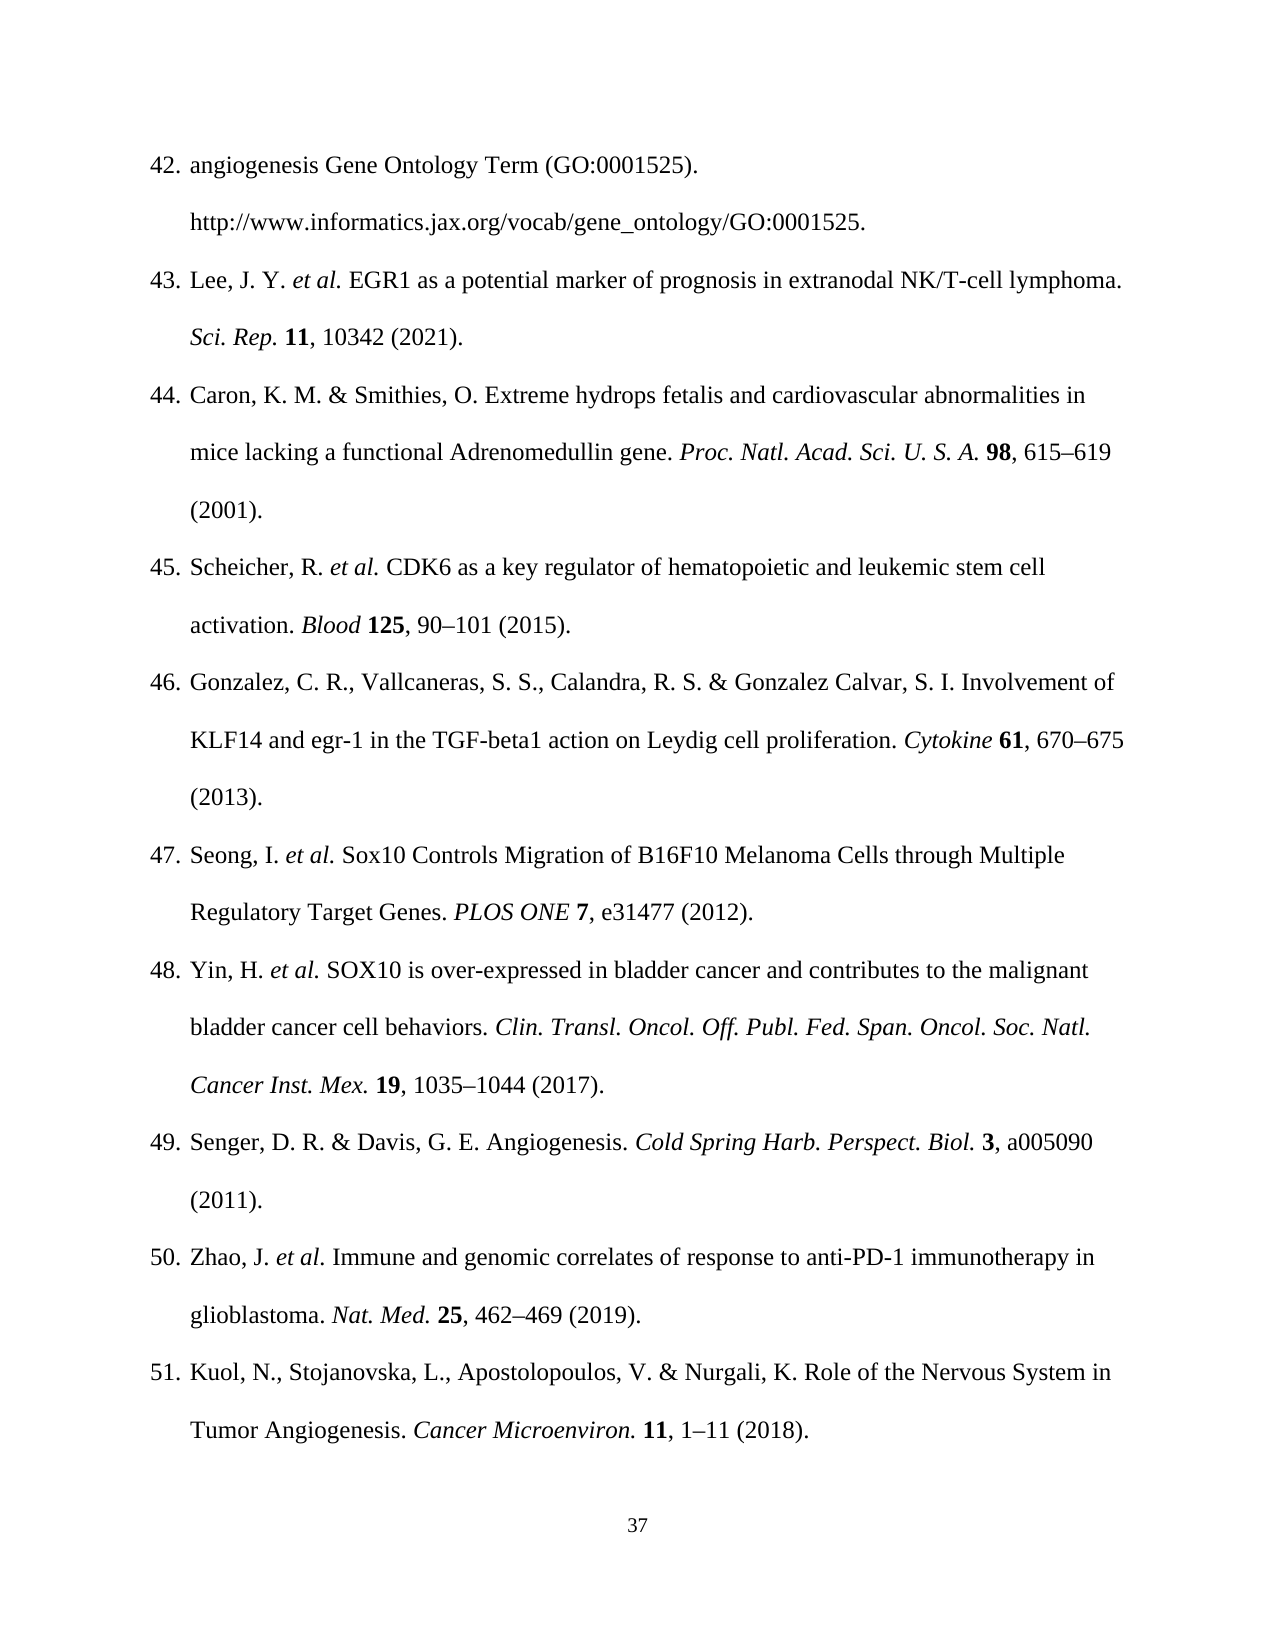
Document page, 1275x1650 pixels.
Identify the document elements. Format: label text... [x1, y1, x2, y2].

text 49. Senger, D. R. & Davis, G. E. Angiogenesis. Cold Spring Harb. Perspect. Biol. 3, a005090 (2011). [150, 1127, 1125, 1214]
text 48. Yin, H. et al. SOX10 is over-expressed in bladder cancer and contributes to the malignant bladder cancer cell behaviors. Clin. Transl. Oncol. Off. Publ. Fed. Span. Oncol. Soc. Natl. Cancer Inst. Mex. 19, 1035–1044 (2017). [150, 955, 1125, 1099]
text 51. Kuol, N., Stojanovska, L., Apostolopoulos, V. & Nurgali, K. Role of the Nervous System in Tumor Angiogenesis. Cancer Microenviron. 11, 1–11 (2018). [150, 1357, 1125, 1444]
text 46. Gonzalez, C. R., Vallcaneras, S. S., Calandra, R. S. & Gonzalez Calvar, S. I. Involvement of KLF14 and egr-1 in the TGF-beta1 action on Leydig cell proliferation. Cytokine 61, 670–675 (2013). [150, 667, 1125, 811]
text 43. Lee, J. Y. et al. EGR1 as a potential marker of prognosis in extranodal NK/T-cell lymphoma. Sci. Rep. 11, 10342 (2021). [150, 265, 1125, 351]
text 45. Scheicher, R. et al. CDK6 as a key regulator of hematopoietic and leukemic stem cell activation. Blood 125, 90–101 (2015). [150, 552, 1125, 639]
text 47. Seong, I. et al. Sox10 Controls Migration of B16F10 Melanoma Cells through Multiple Regulatory Target Genes. PLOS ONE 7, e31477 (2012). [150, 840, 1125, 926]
text 42. angiogenesis Gene Ontology Term (GO:0001525). http://www.informatics.jax.org/vocab/gene_ontology/GO:0001525. [150, 150, 1125, 236]
text 50. Zhao, J. et al. Immune and genomic correlates of response to anti-PD-1 immunotherapy in glioblastoma. Nat. Med. 25, 462–469 (2019). [150, 1242, 1125, 1329]
text 44. Caron, K. M. & Smithies, O. Extreme hydrops fetalis and cardiovascular abnormalities in mice lacking a functional Adrenomedullin gene. Proc. Natl. Acad. Sci. U. S. A. 98, 615–619 (2001). [150, 380, 1125, 524]
